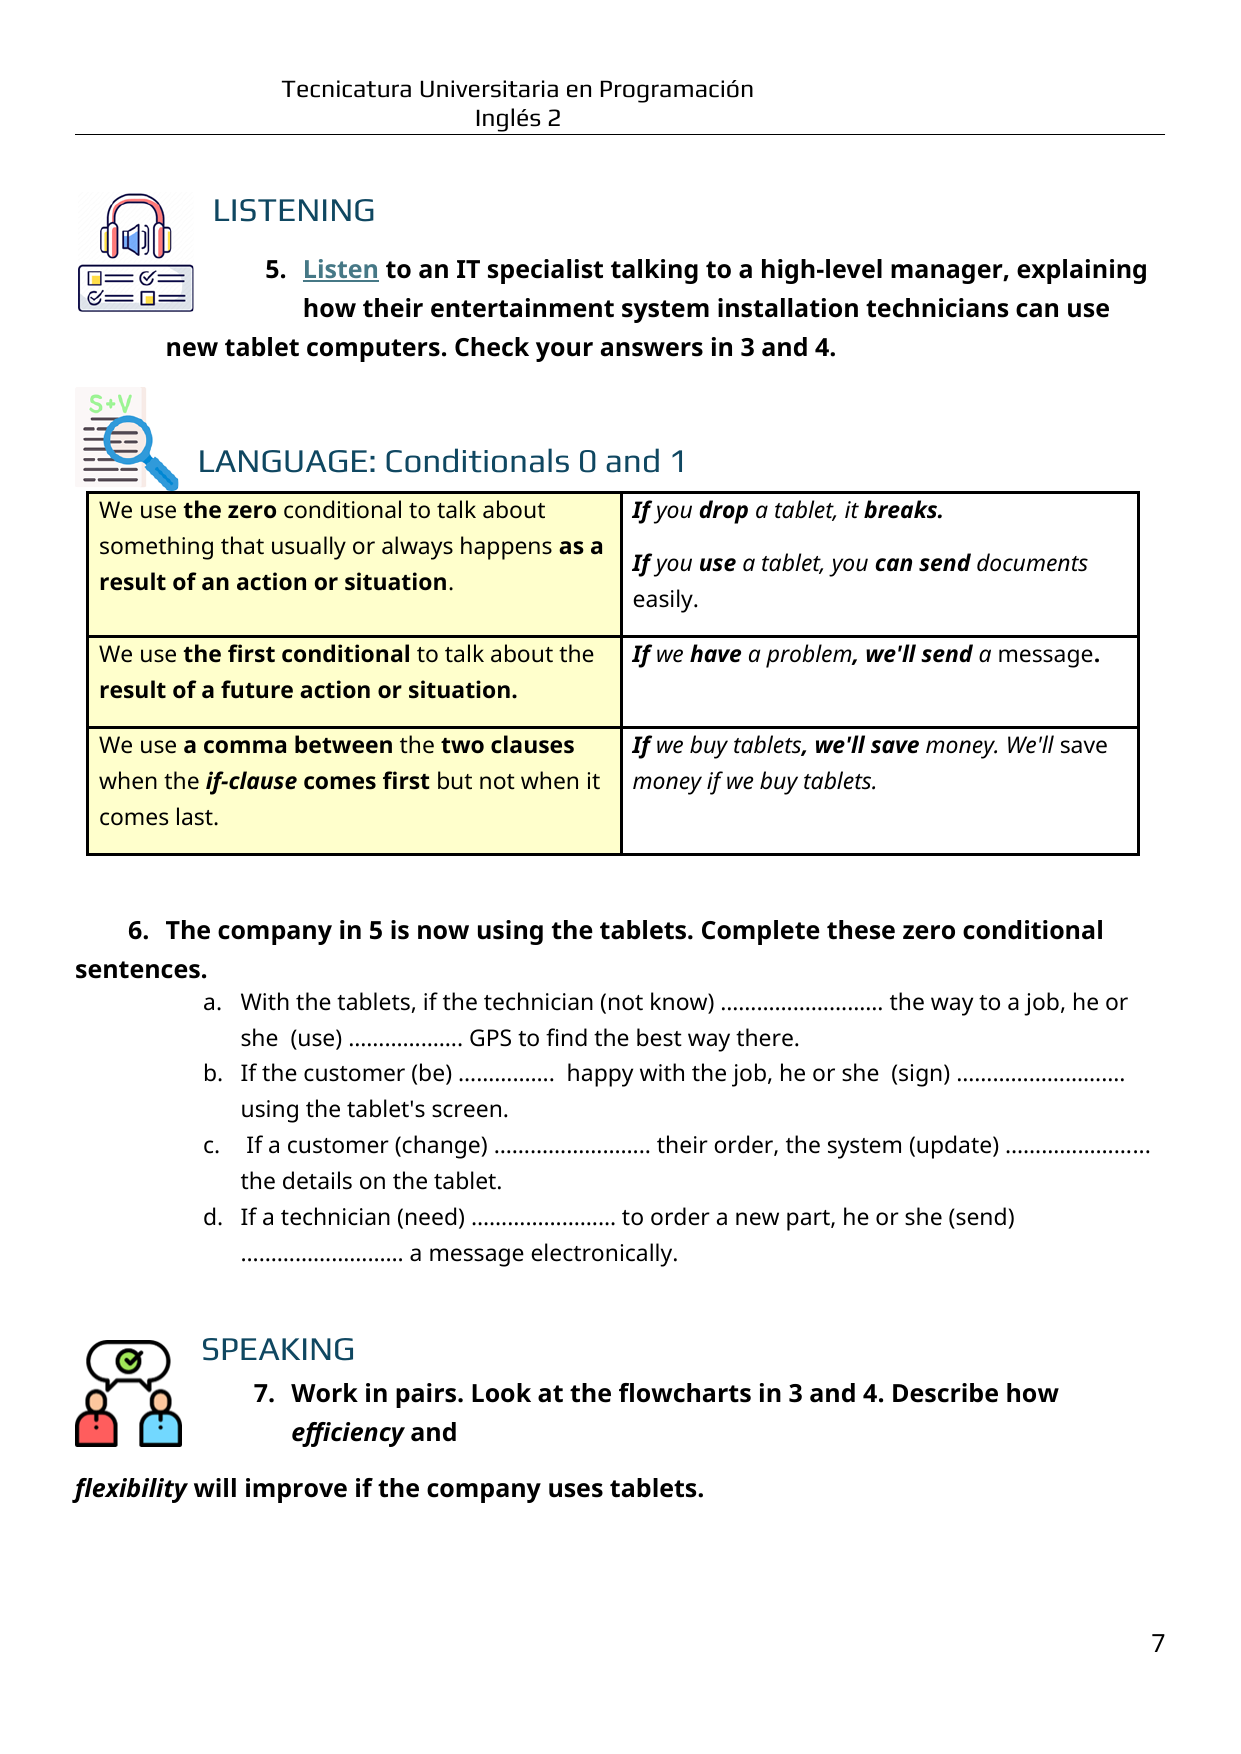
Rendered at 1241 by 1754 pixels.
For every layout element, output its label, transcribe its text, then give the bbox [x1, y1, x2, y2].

table_cell We use a comma between the two clauses when the if-clause comes first but not when it comes last. [89, 729, 620, 853]
list Work in pairs. Look at the flowcharts in 3 and 4. Describe how efficiency and [128, 1376, 1165, 1449]
text LISTENING [75, 191, 1165, 229]
table_cell We use the first conditional to talk about the result of a future action or situation. [89, 638, 620, 726]
text flexibility will improve if the company uses tablets. [75, 1471, 1165, 1505]
table_header We use the zero conditional to talk about something that usually or always happens as a result of an action or situation. [89, 494, 620, 635]
picture [75, 387, 179, 491]
subtitle SPEAKING [75, 1329, 1165, 1367]
table_header If you drop a tablet, it breaks. If you use a tablet, you can send documents easily. [623, 494, 1137, 635]
subtitle LANGUAGE: Conditionals 0 and 1 [179, 442, 1165, 480]
list Listen to an IT specialist talking to a high-level manager, explaining how their entertainment system installation technicians can use new tablet computers. Check your answers in 3 and 4. [128, 252, 1165, 364]
list If a customer (change) …………………….. their order, the system (update) …………………... the details on the tablet. [203, 1129, 1165, 1196]
table_cell If we have a problem, we'll send a message. [623, 638, 1137, 726]
list With the tablets, if the technician (not know) ……………………… the way to a job, he or she (use) ………………. GPS to find the best way there. [203, 986, 1165, 1053]
list If the customer (be) ……………. happy with the job, he or she (sign) ………………………. using the tablet's screen. [203, 1057, 1165, 1124]
list The company in 5 is now using the tablets. Complete these zero conditional [128, 912, 1165, 946]
table_cell If we buy tablets, we'll save money. We'll save money if we buy tablets. [623, 729, 1137, 853]
text sentences. [75, 951, 1165, 986]
picture [78, 192, 194, 312]
picture [75, 1340, 182, 1447]
list If a technician (need) …………………… to order a new part, he or she (send) ……………………… a message electronically. [203, 1201, 1165, 1268]
